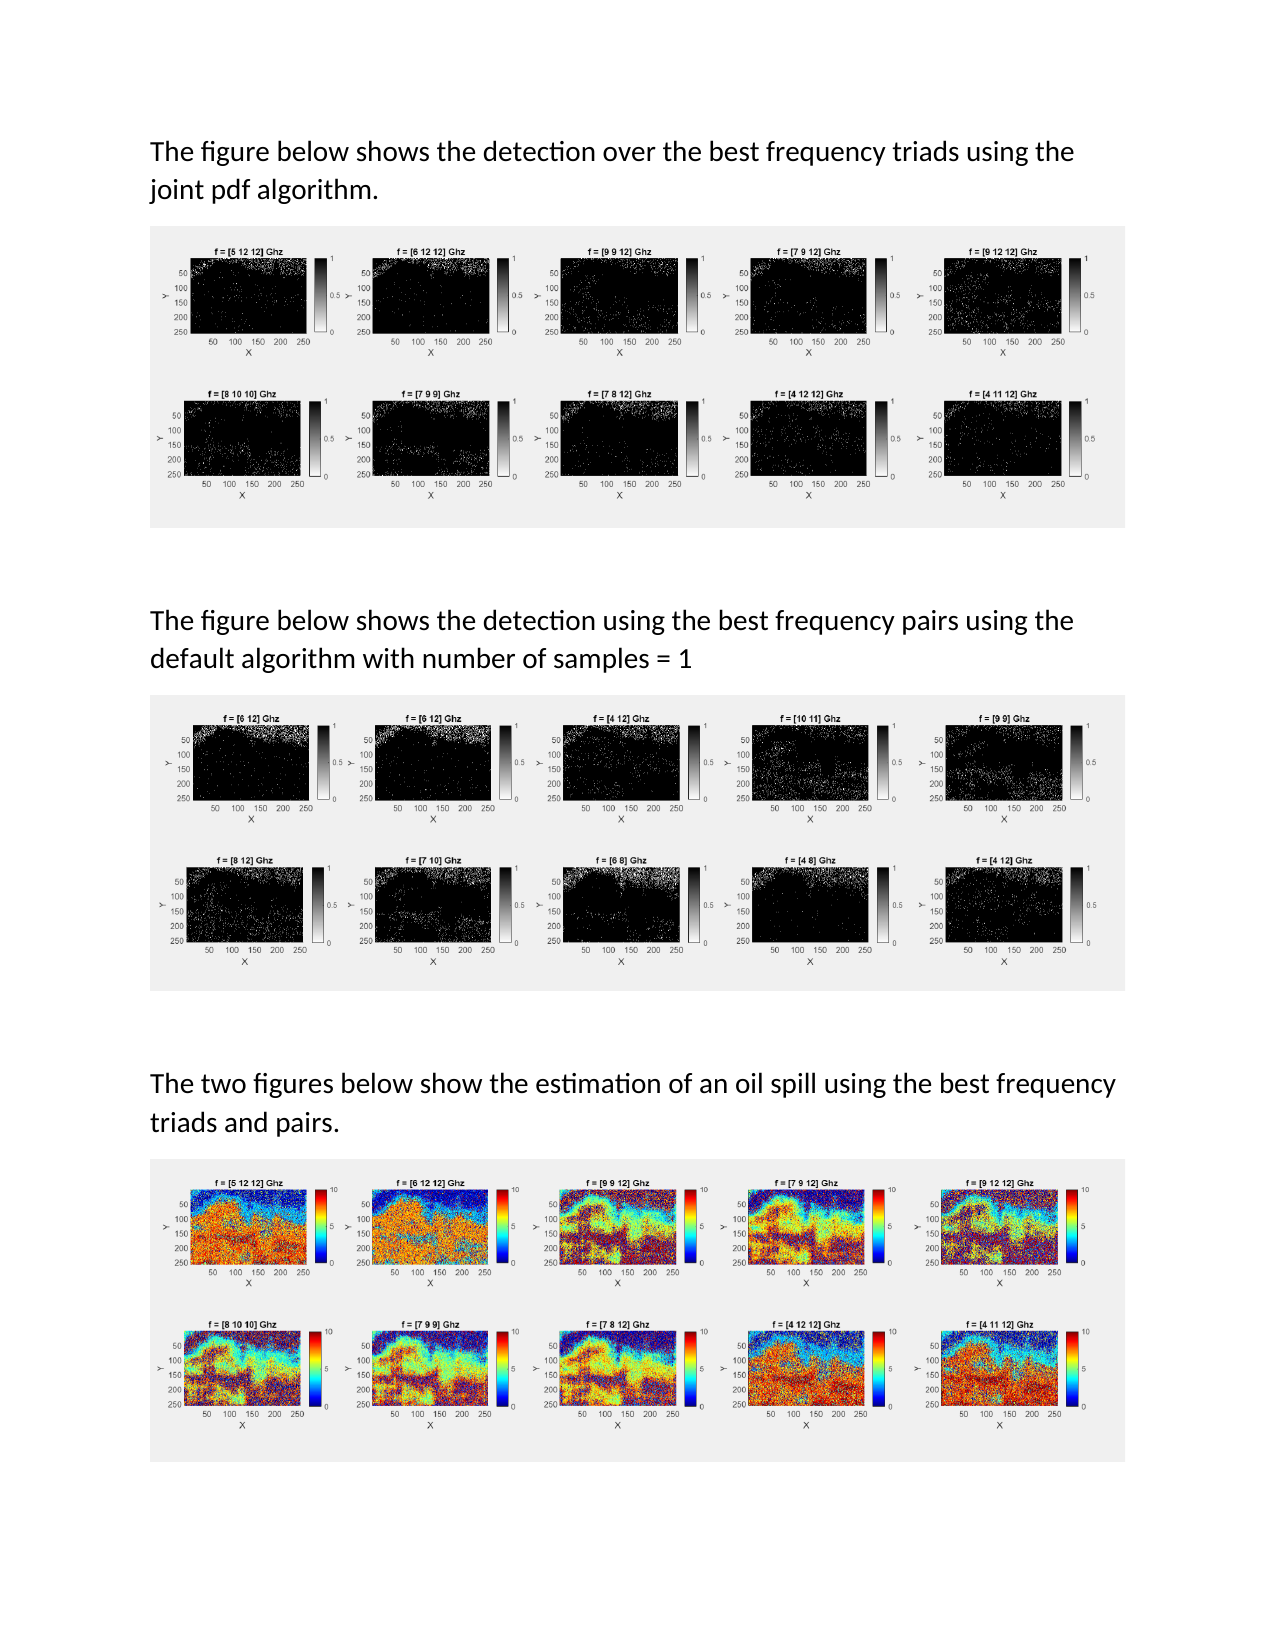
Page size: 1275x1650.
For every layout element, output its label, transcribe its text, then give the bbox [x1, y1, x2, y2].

picture [150, 695, 1125, 991]
picture [150, 1159, 1125, 1462]
text The figure below shows the detection using the best frequency pairs using the default algorithm with number of samples = 1 [150, 602, 1125, 676]
text The two figures below show the estimation of an oil spill using the best frequency triads and pairs. [150, 1066, 1125, 1140]
text The figure below shows the detection over the best frequency triads using the joint pdf algorithm. [150, 133, 1125, 207]
picture [150, 226, 1125, 528]
